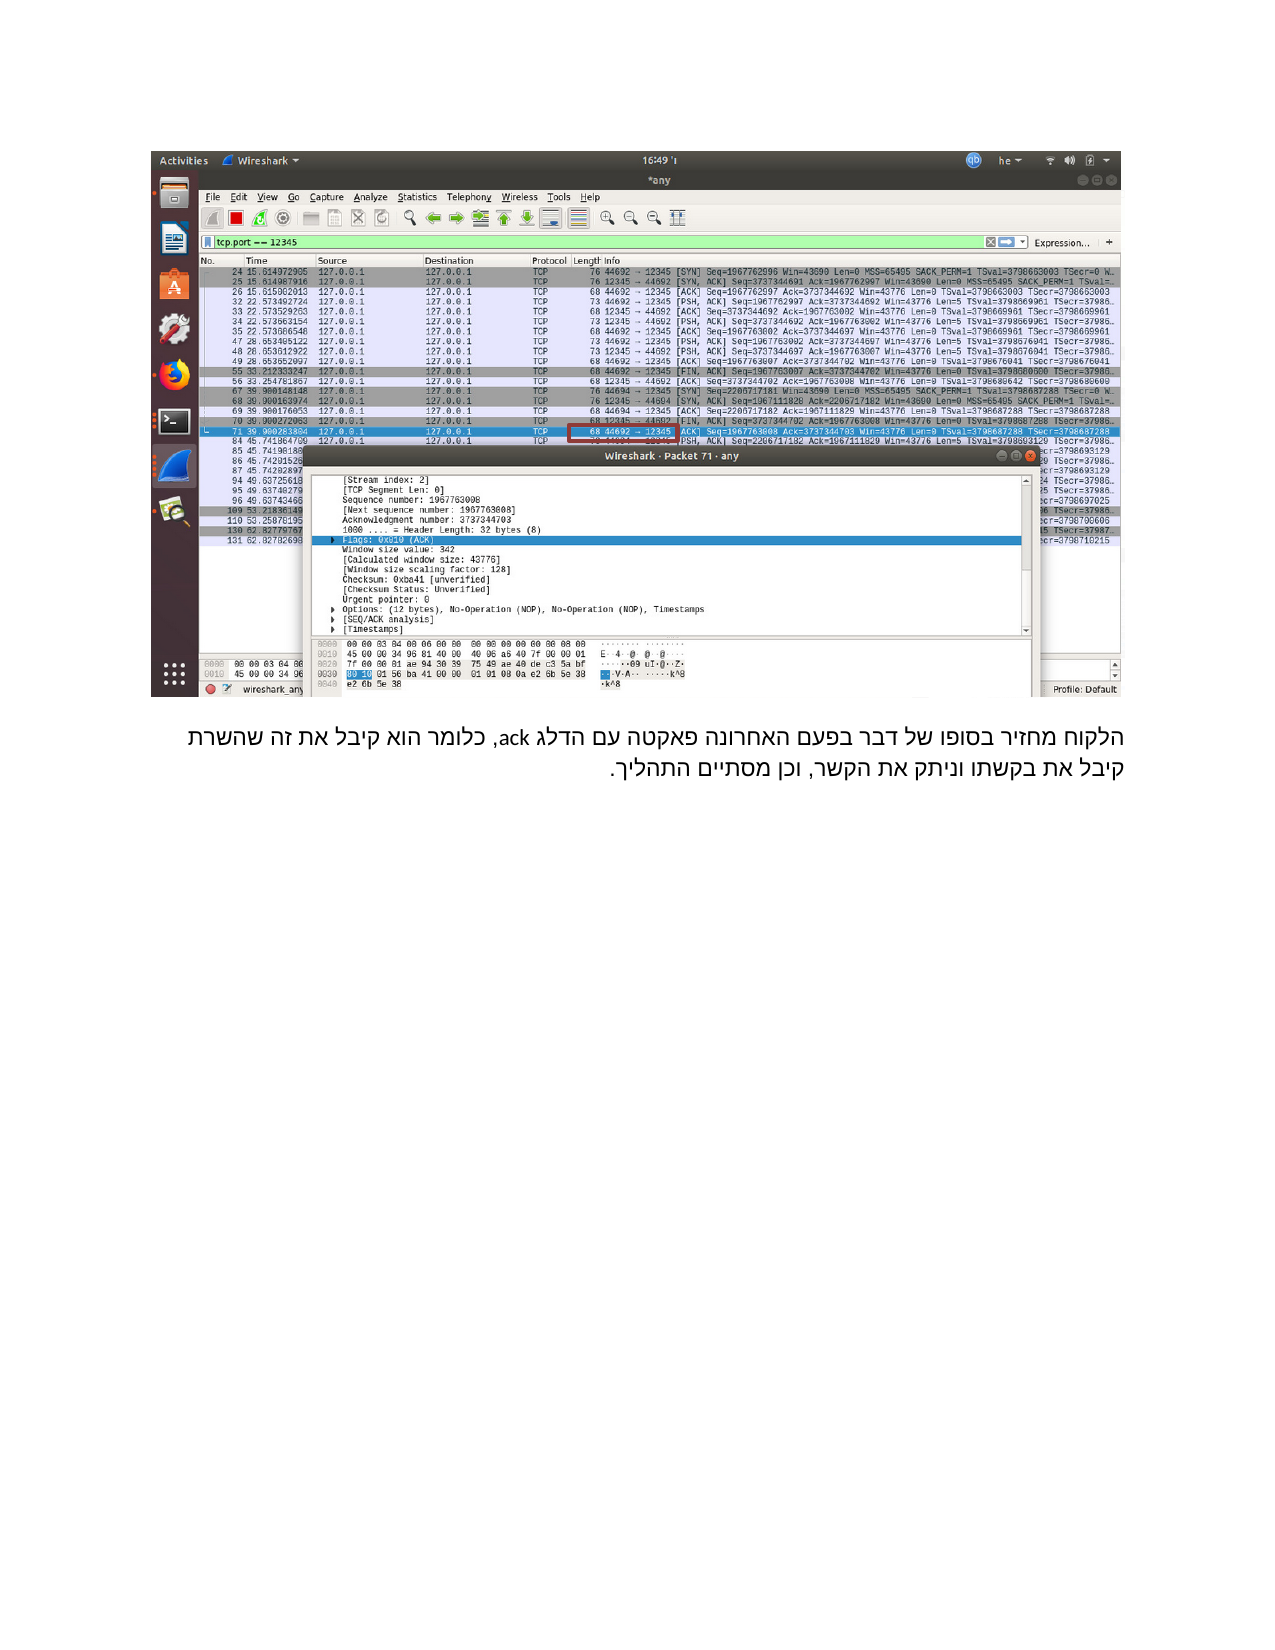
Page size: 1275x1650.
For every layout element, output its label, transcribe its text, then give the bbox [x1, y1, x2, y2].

text הלקוח מחזיר בסופו של דבר בפעם האחרונה פאקטה עם הדלג ack, כלומר הוא קיבל את זה שהשרת קיבל את בקשתו וניתק את הקשר, וכן מסתיים התהליך. [150, 723, 1125, 781]
picture [150, 150, 1125, 698]
